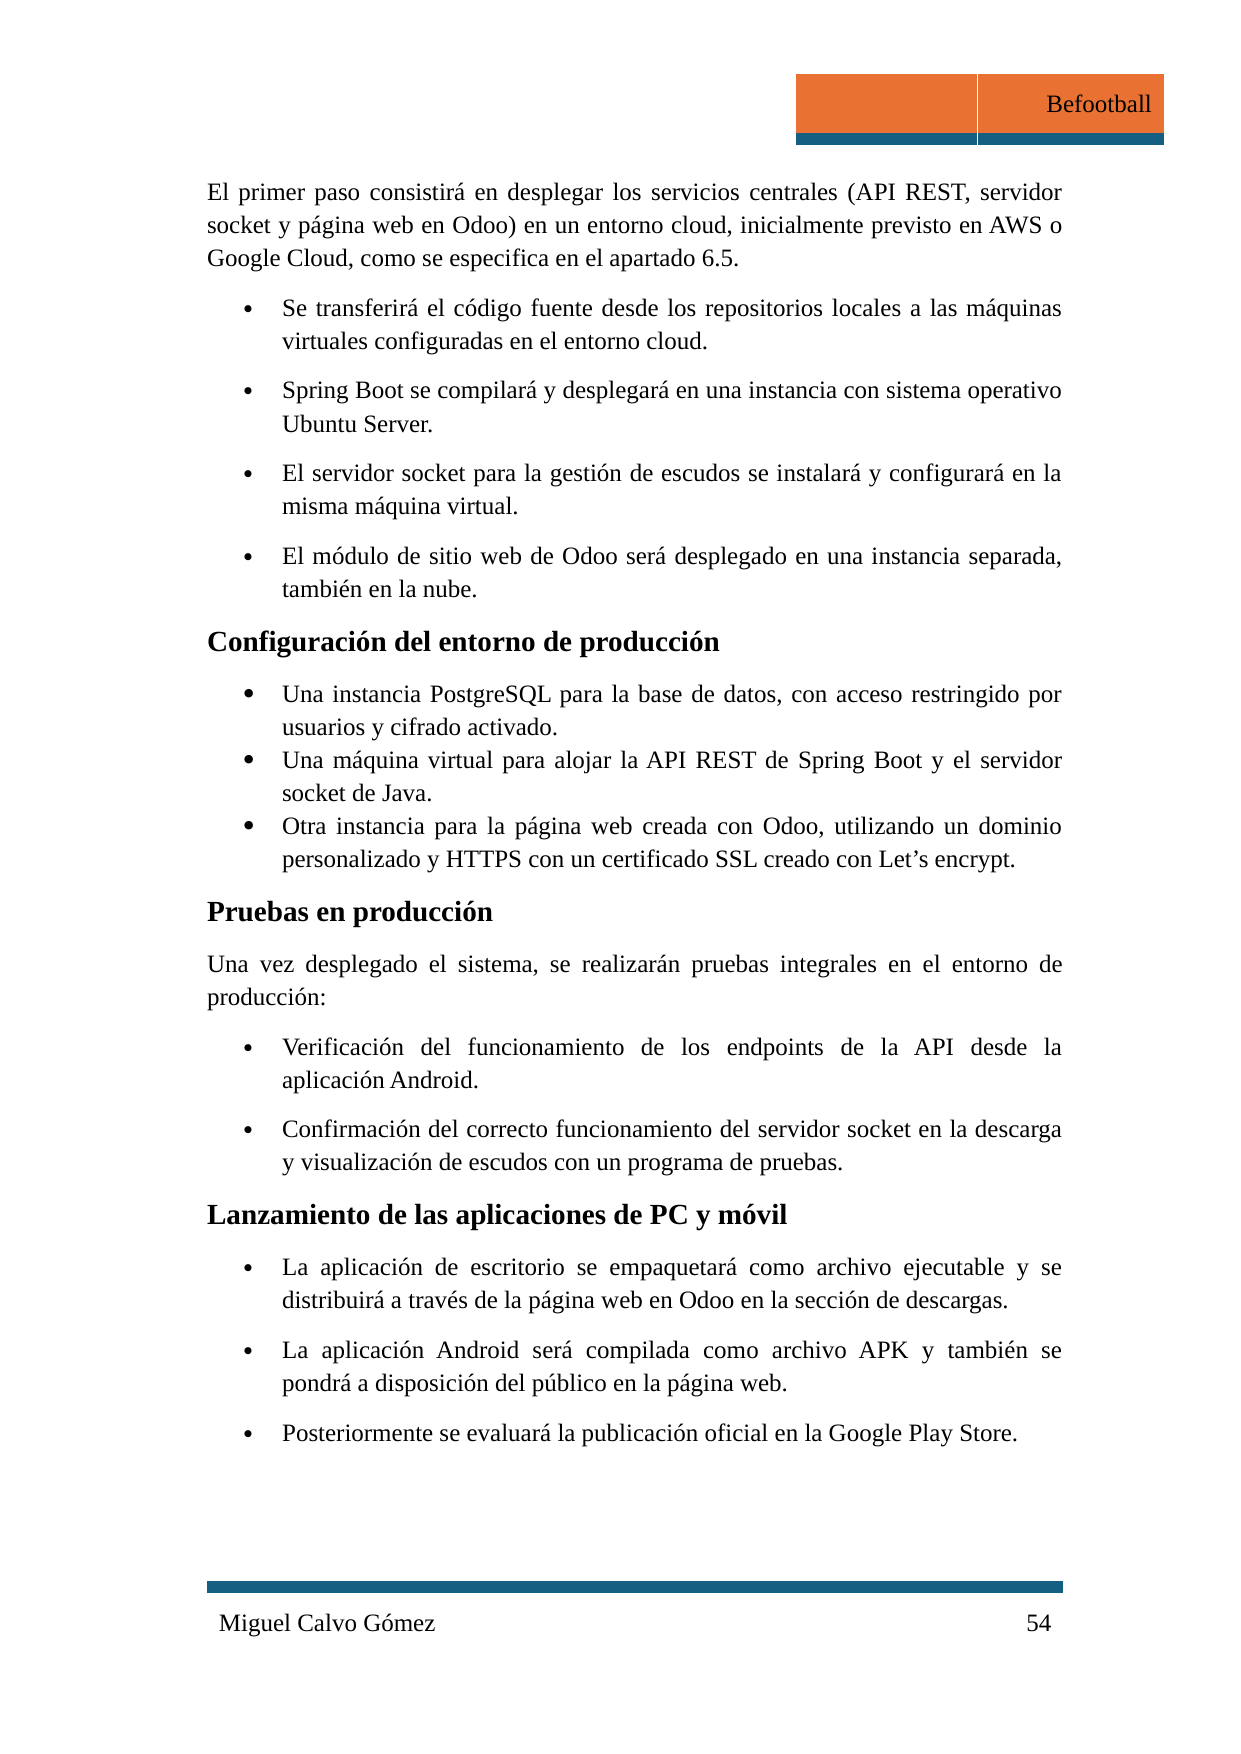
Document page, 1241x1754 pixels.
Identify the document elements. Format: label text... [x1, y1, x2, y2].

text Pruebas en producción [207, 894, 1063, 927]
list El módulo de sitio web de Odoo será desplegado en una instancia separada, también en la nube. [244, 541, 1063, 603]
list Se transferirá el código fuente desde los repositorios locales a las máquinas virtuales configuradas en el entorno cloud. [244, 293, 1063, 355]
list Una máquina virtual para alojar la API REST de Spring Boot y el servidor socket de Java. [244, 745, 1063, 807]
list Una instancia PostgreSQL para la base de datos, con acceso restringido por usuarios y cifrado activado. [244, 679, 1063, 741]
list Verificación del funcionamiento de los endpoints de la API desde la aplicación Android. [244, 1032, 1063, 1093]
list El servidor socket para la gestión de escudos se instalará y configurará en la misma máquina virtual. [244, 458, 1063, 520]
text Lanzamiento de las aplicaciones de PC y móvil [207, 1197, 1063, 1231]
list La aplicación de escritorio se empaquetará como archivo ejecutable y se distribuirá a través de la página web en Odoo en la sección de descargas. [244, 1252, 1063, 1314]
list Otra instancia para la página web creada con Odoo, utilizando un dominio personalizado y HTTPS con un certificado SSL creado con Let’s encrypt. [244, 811, 1063, 873]
text Configuración del entorno de producción [207, 624, 1063, 657]
list Spring Boot se compilará y desplegará en una instancia con sistema operativo Ubuntu Server. [244, 376, 1063, 437]
text El primer paso consistirá en desplegar los servicios centrales (API REST, servidor socket y página web en Odoo) en un entorno cloud, inicialmente previsto en AWS o Google Cloud, como se especifica en el apartado 6.5. [207, 177, 1063, 272]
list La aplicación Android será compilada como archivo APK y también se pondrá a disposición del público en la página web. [244, 1335, 1063, 1397]
list Confirmación del correcto funcionamiento del servidor socket en la descarga y visualización de escudos con un programa de pruebas. [244, 1114, 1063, 1176]
list Posteriormente se evaluará la publicación oficial en la Google Play Store. [244, 1418, 1063, 1446]
text Una vez desplegado el sistema, se realizarán pruebas integrales en el entorno de producción: [207, 949, 1063, 1011]
